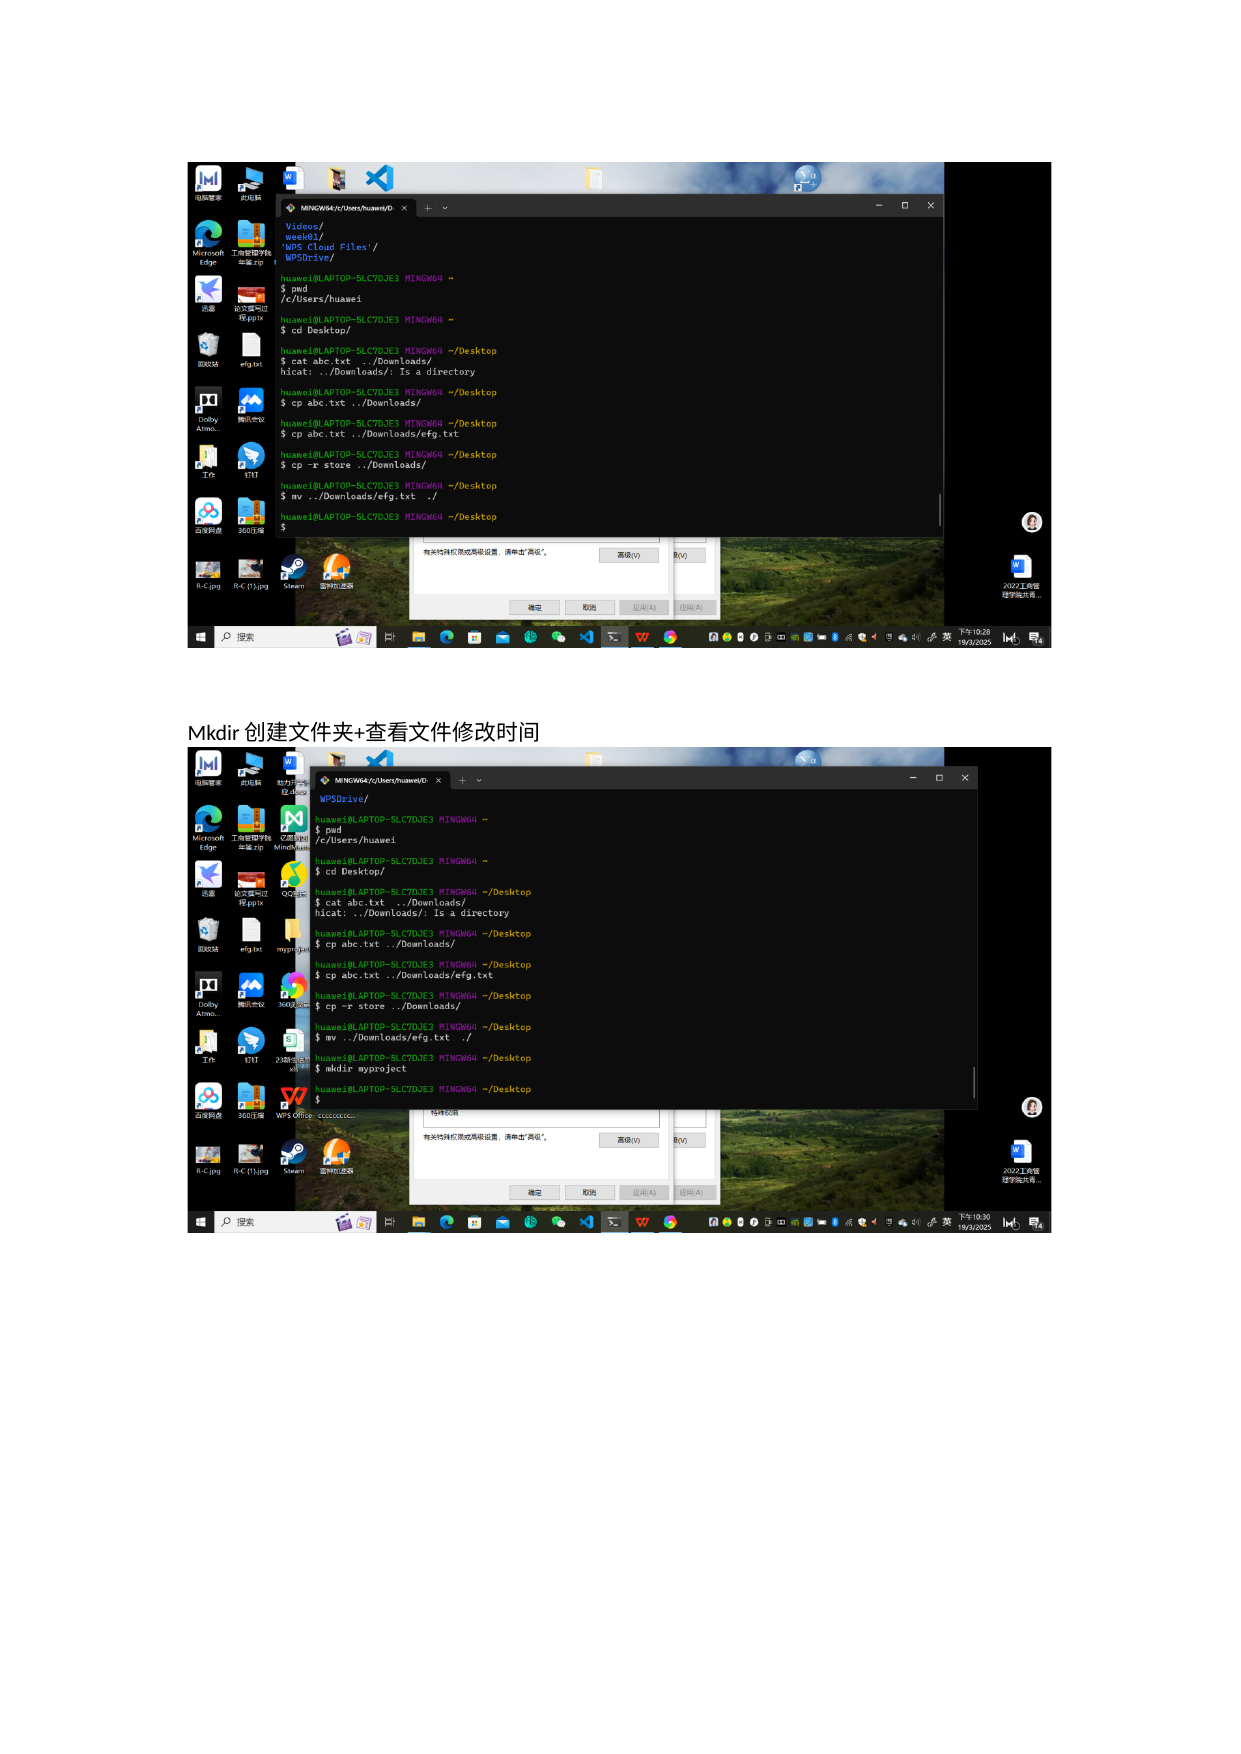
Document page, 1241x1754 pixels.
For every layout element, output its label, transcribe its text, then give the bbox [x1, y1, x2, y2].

picture [187, 747, 1052, 1233]
picture [187, 162, 1052, 648]
list Mkdir 创建文件夹+查看文件修改时间 [187, 714, 1053, 747]
